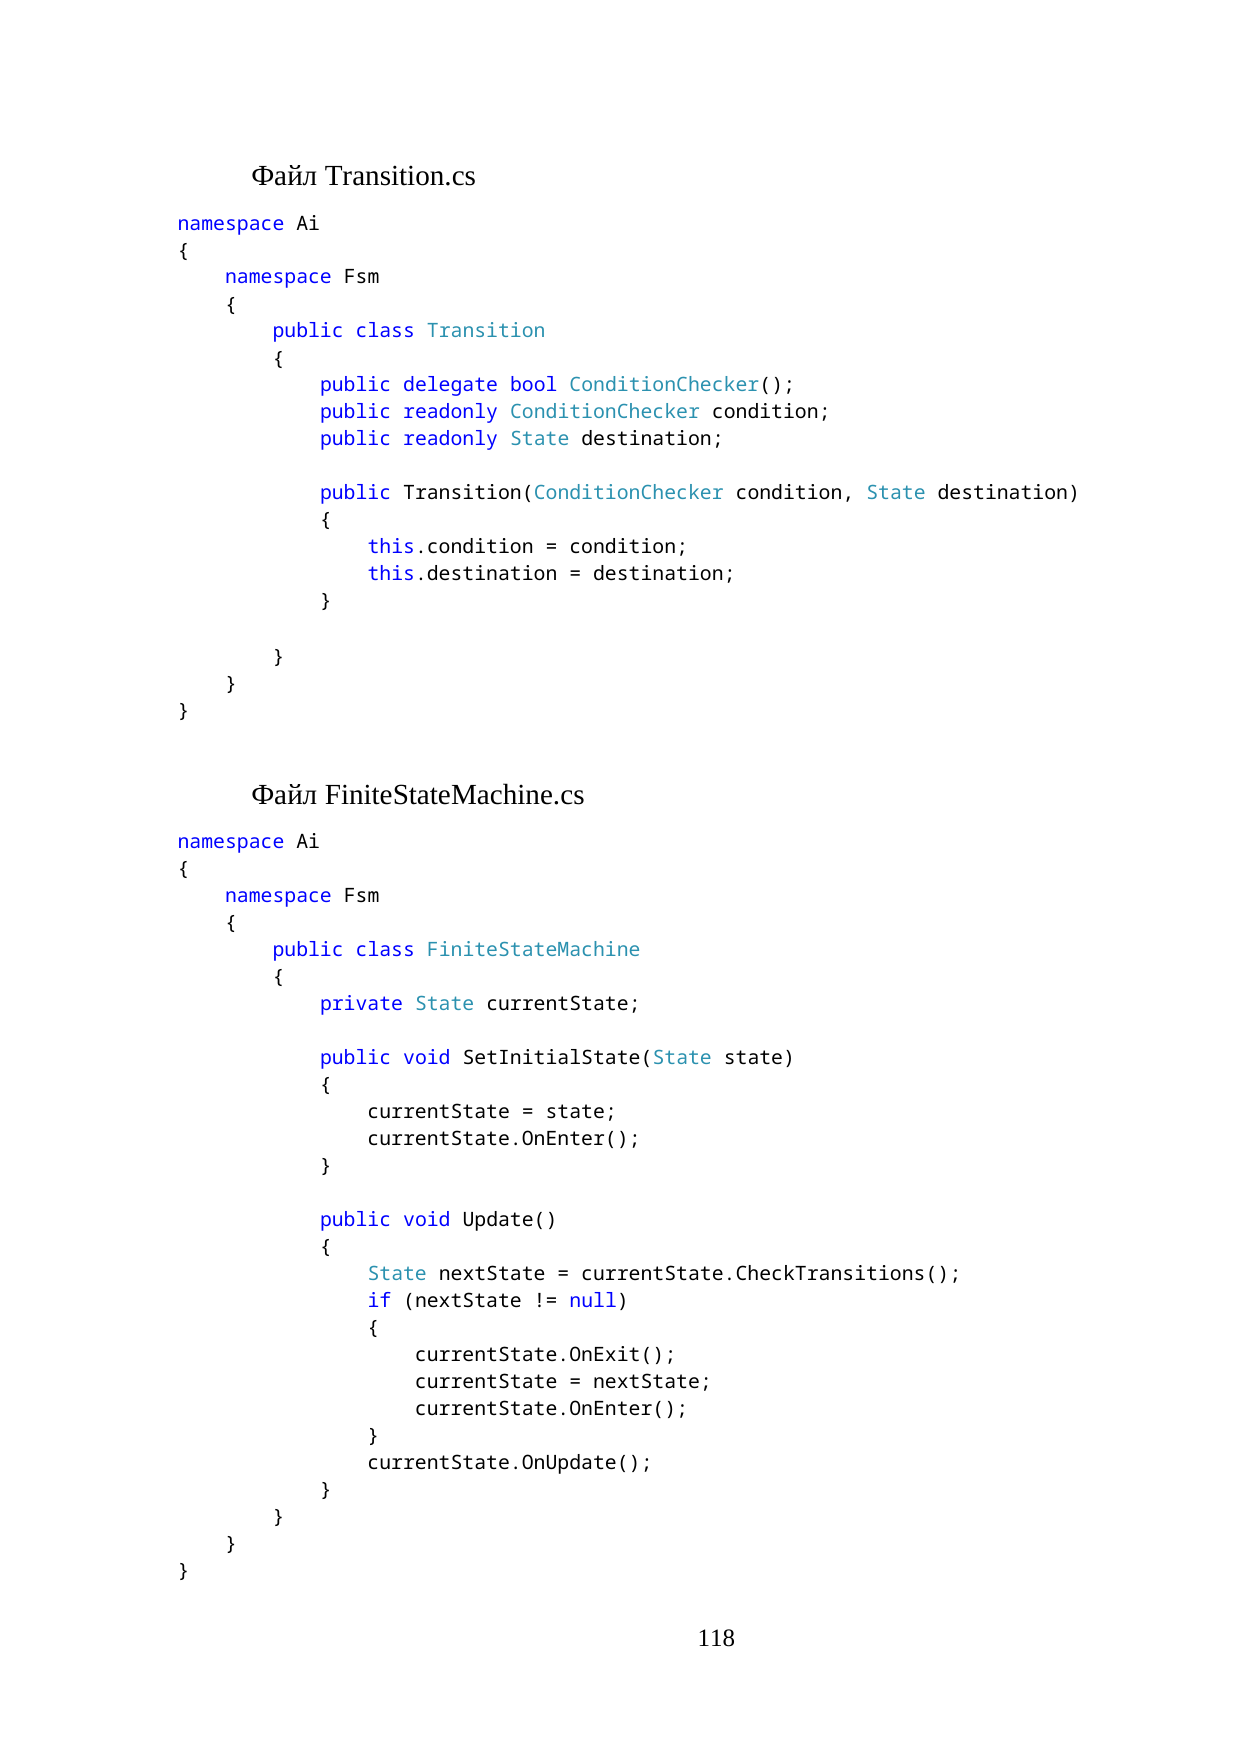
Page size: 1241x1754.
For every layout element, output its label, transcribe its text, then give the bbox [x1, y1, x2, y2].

text { [177, 506, 1181, 533]
text public void Update() [177, 1205, 1181, 1232]
text namespace Ai [177, 827, 1181, 854]
text } [177, 1421, 1181, 1448]
text } [177, 1556, 1181, 1583]
text { [177, 344, 1181, 371]
text namespace Fsm [177, 881, 1181, 908]
text currentState = state; [177, 1097, 1181, 1124]
text currentState = nextState; [177, 1367, 1181, 1394]
text } [177, 1502, 1181, 1529]
text { [177, 290, 1181, 317]
text { [177, 1070, 1181, 1097]
text State nextState = currentState.CheckTransitions(); [177, 1259, 1181, 1286]
text { [177, 236, 1181, 263]
text this.condition = condition; [177, 533, 1181, 559]
text public void SetInitialState(State state) [177, 1043, 1181, 1070]
text currentState.OnExit(); [177, 1340, 1181, 1367]
text this.destination = destination; [177, 559, 1181, 587]
text namespace Fsm [177, 263, 1181, 290]
text public delegate bool ConditionChecker(); [177, 371, 1181, 398]
text } [177, 642, 1181, 669]
text public Transition(ConditionChecker condition, State destination) [177, 479, 1181, 506]
text } [177, 587, 1181, 613]
text namespace Ai [177, 209, 1181, 236]
text public readonly ConditionChecker condition; [177, 398, 1181, 425]
text } [177, 1475, 1181, 1502]
text { [177, 962, 1181, 989]
text { [177, 1232, 1181, 1259]
text } [177, 696, 1181, 723]
text currentState.OnEnter(); [177, 1124, 1181, 1151]
text if (nextState != null) [177, 1286, 1181, 1313]
text public class FiniteStateMachine [177, 935, 1181, 962]
text { [177, 854, 1181, 881]
text currentState.OnEnter(); [177, 1394, 1181, 1421]
text } [177, 669, 1181, 696]
text private State currentState; [177, 989, 1181, 1016]
text { [177, 1313, 1181, 1340]
text Файл FiniteStateMachine.cs [177, 777, 1181, 811]
text } [177, 1151, 1181, 1178]
text public class Transition [177, 317, 1181, 344]
text public readonly State destination; [177, 425, 1181, 452]
text Файл Transition.cs [177, 158, 1181, 192]
text } [177, 1529, 1181, 1556]
text { [177, 908, 1181, 935]
text currentState.OnUpdate(); [177, 1448, 1181, 1475]
